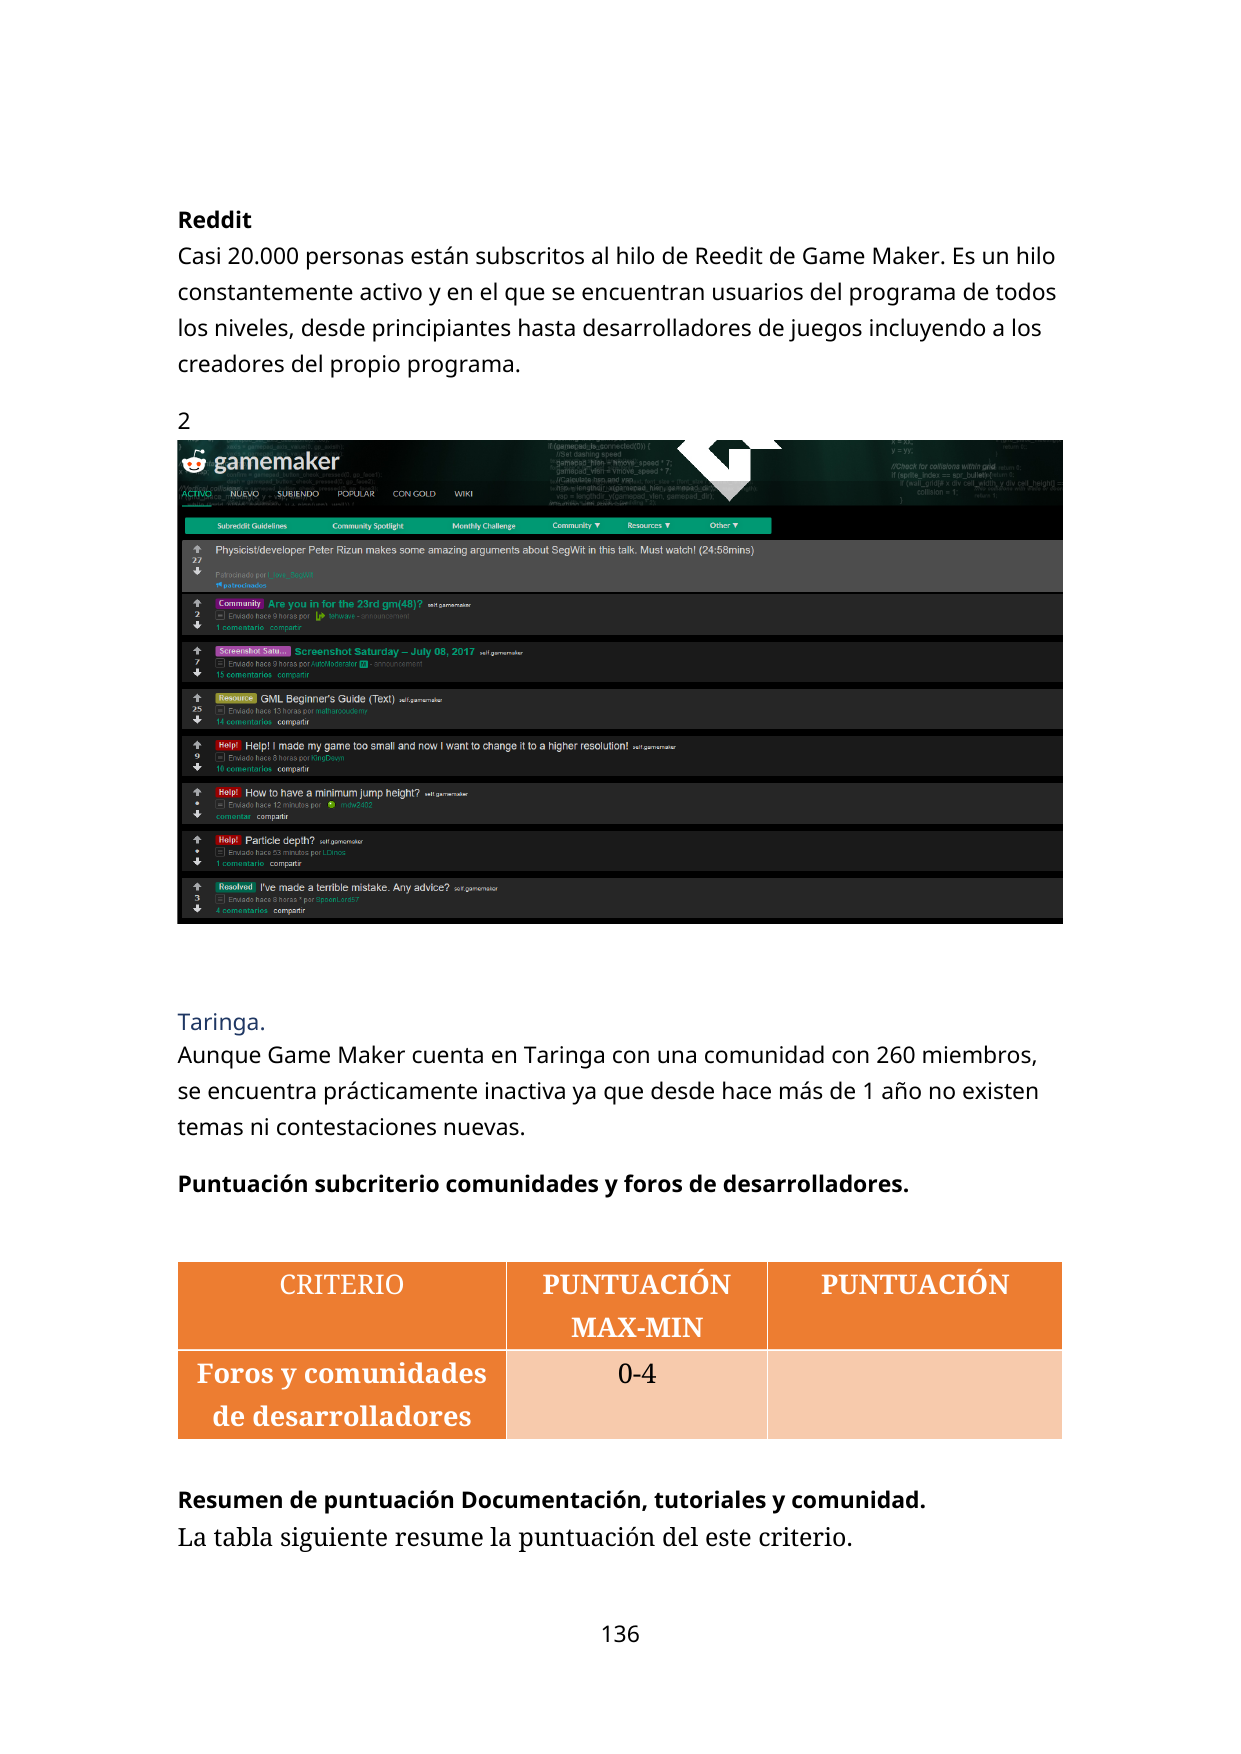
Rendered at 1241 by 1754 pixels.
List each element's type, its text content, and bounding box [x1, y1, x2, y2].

text Reddit Casi 20.000 personas están subscritos al hilo de Reedit de Game Maker. Es un hilo constantemente activo y en el que se encuentran usuarios del programa de todos los niveles, desde principiantes hasta desarrolladores de juegos incluyendo a los creadores del propio programa. [177, 204, 1063, 379]
text 2 [177, 405, 1063, 440]
subtitle Taringa. [177, 1005, 1063, 1037]
text La tabla siguiente resume la puntuación del este criterio. [177, 1520, 1063, 1554]
text Aunque Game Maker cuenta en Taringa con una comunidad con 260 miembros, se encuentra prácticamente inactiva ya que desde hace más de 1 año no existen temas ni contestaciones nuevas. [177, 1039, 1063, 1142]
subtitle Puntuación subcriterio comunidades y foros de desarrolladores. [177, 1168, 1063, 1199]
table_cell 0-4 [507, 1351, 767, 1439]
table_header PUNTUACIÓN MAX-MIN [507, 1262, 767, 1349]
table_cell [768, 1351, 1062, 1439]
table_cell Foros y comunidades de desarrolladores [178, 1351, 506, 1439]
picture [177, 440, 1063, 924]
table_header CRITERIO [178, 1262, 506, 1349]
subtitle Resumen de puntuación Documentación, tutoriales y comunidad. [177, 1484, 1063, 1515]
table_header PUNTUACIÓN [768, 1262, 1062, 1349]
